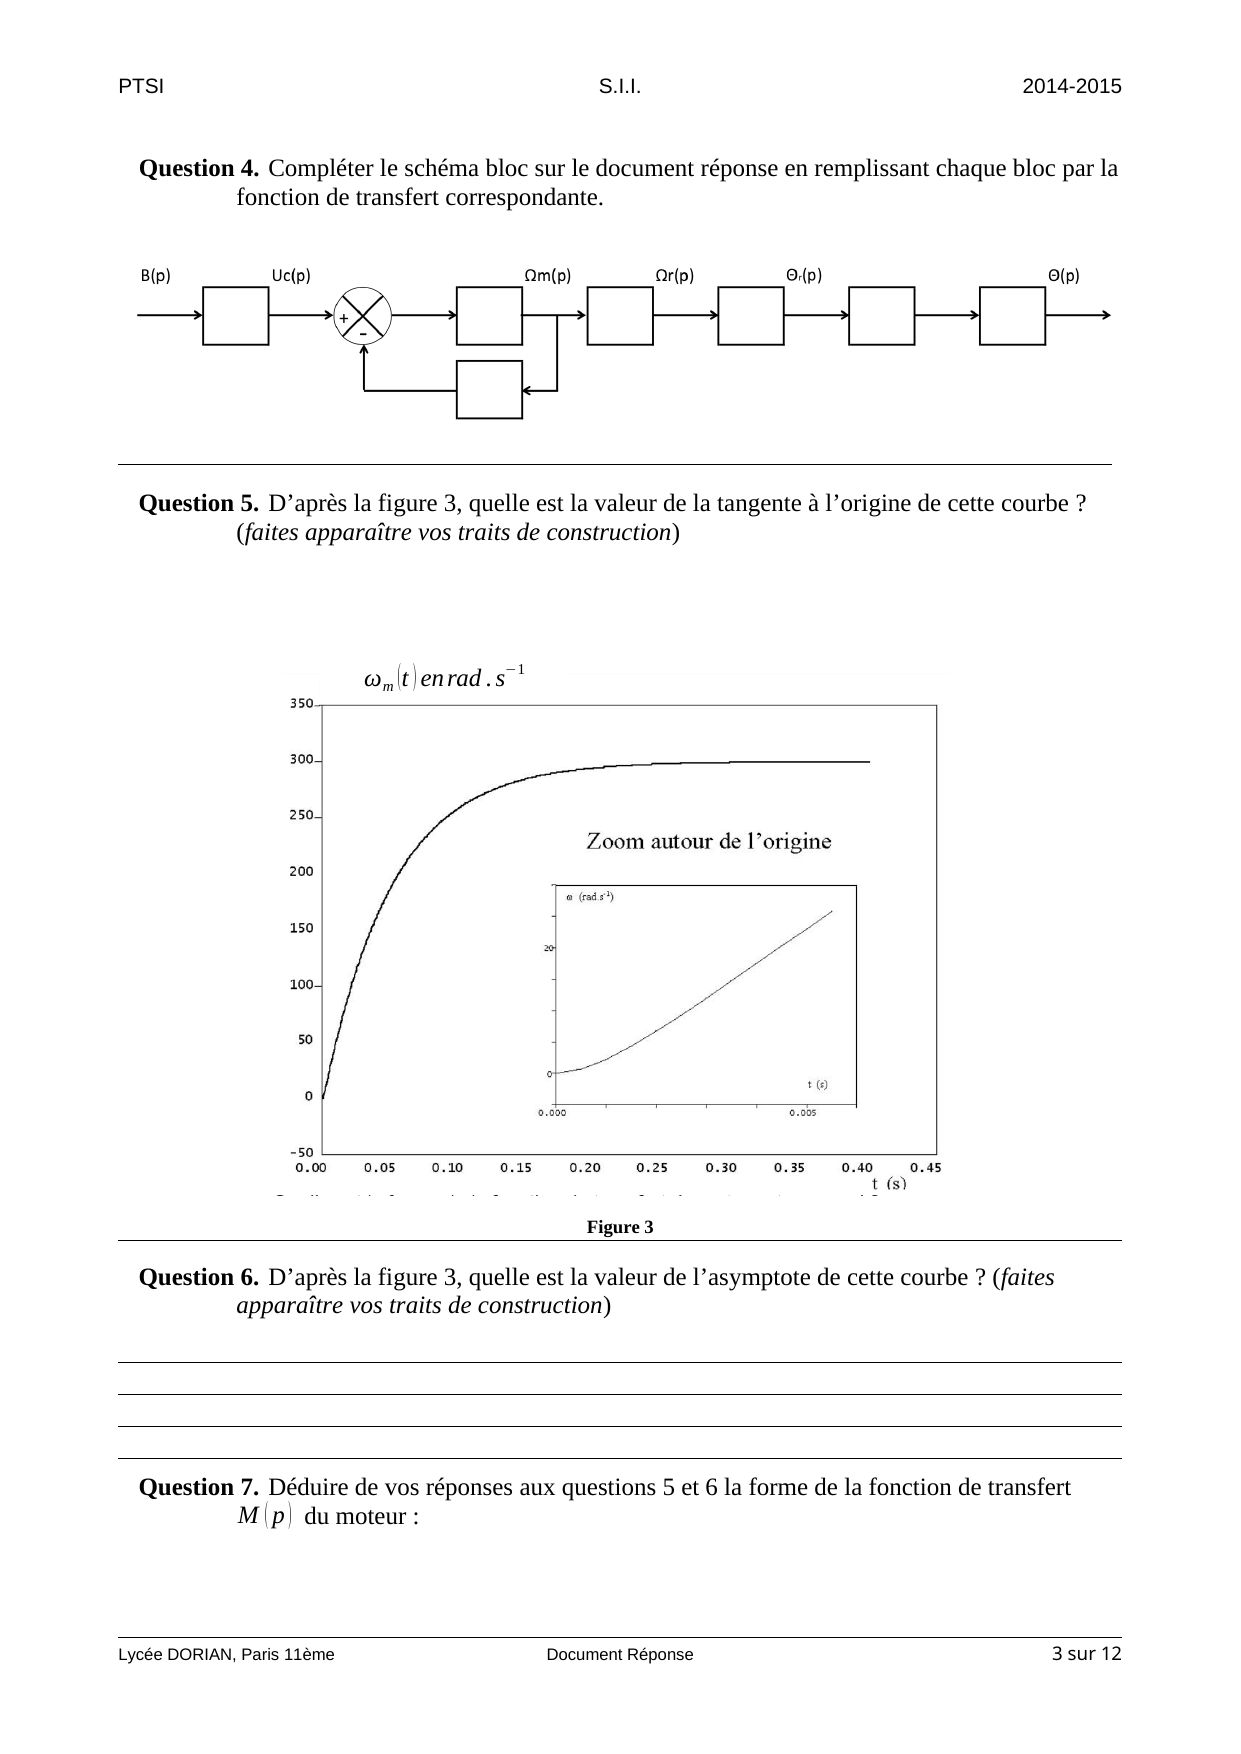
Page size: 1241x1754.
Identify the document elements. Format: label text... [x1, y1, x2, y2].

text Déduire de vos réponses aux questions 5 et 6 la forme de la fonction de transfert du moteur : [199, 1472, 1122, 1531]
picture [118, 216, 1123, 447]
text Figure 3 [118, 1216, 1122, 1240]
text D’après la figure 3, quelle est la valeur de la tangente à l’origine de cette courbe ? (faites apparaître vos traits de construction) [199, 488, 1122, 546]
list Compléter le schéma bloc sur le document réponse en remplissant chaque bloc par la fonction de transfert correspondante. [199, 153, 1122, 211]
picture [276, 673, 964, 1196]
text D’après la figure 3, quelle est la valeur de l’asymptote de cette courbe ? (faites apparaître vos traits de construction) [199, 1262, 1122, 1319]
